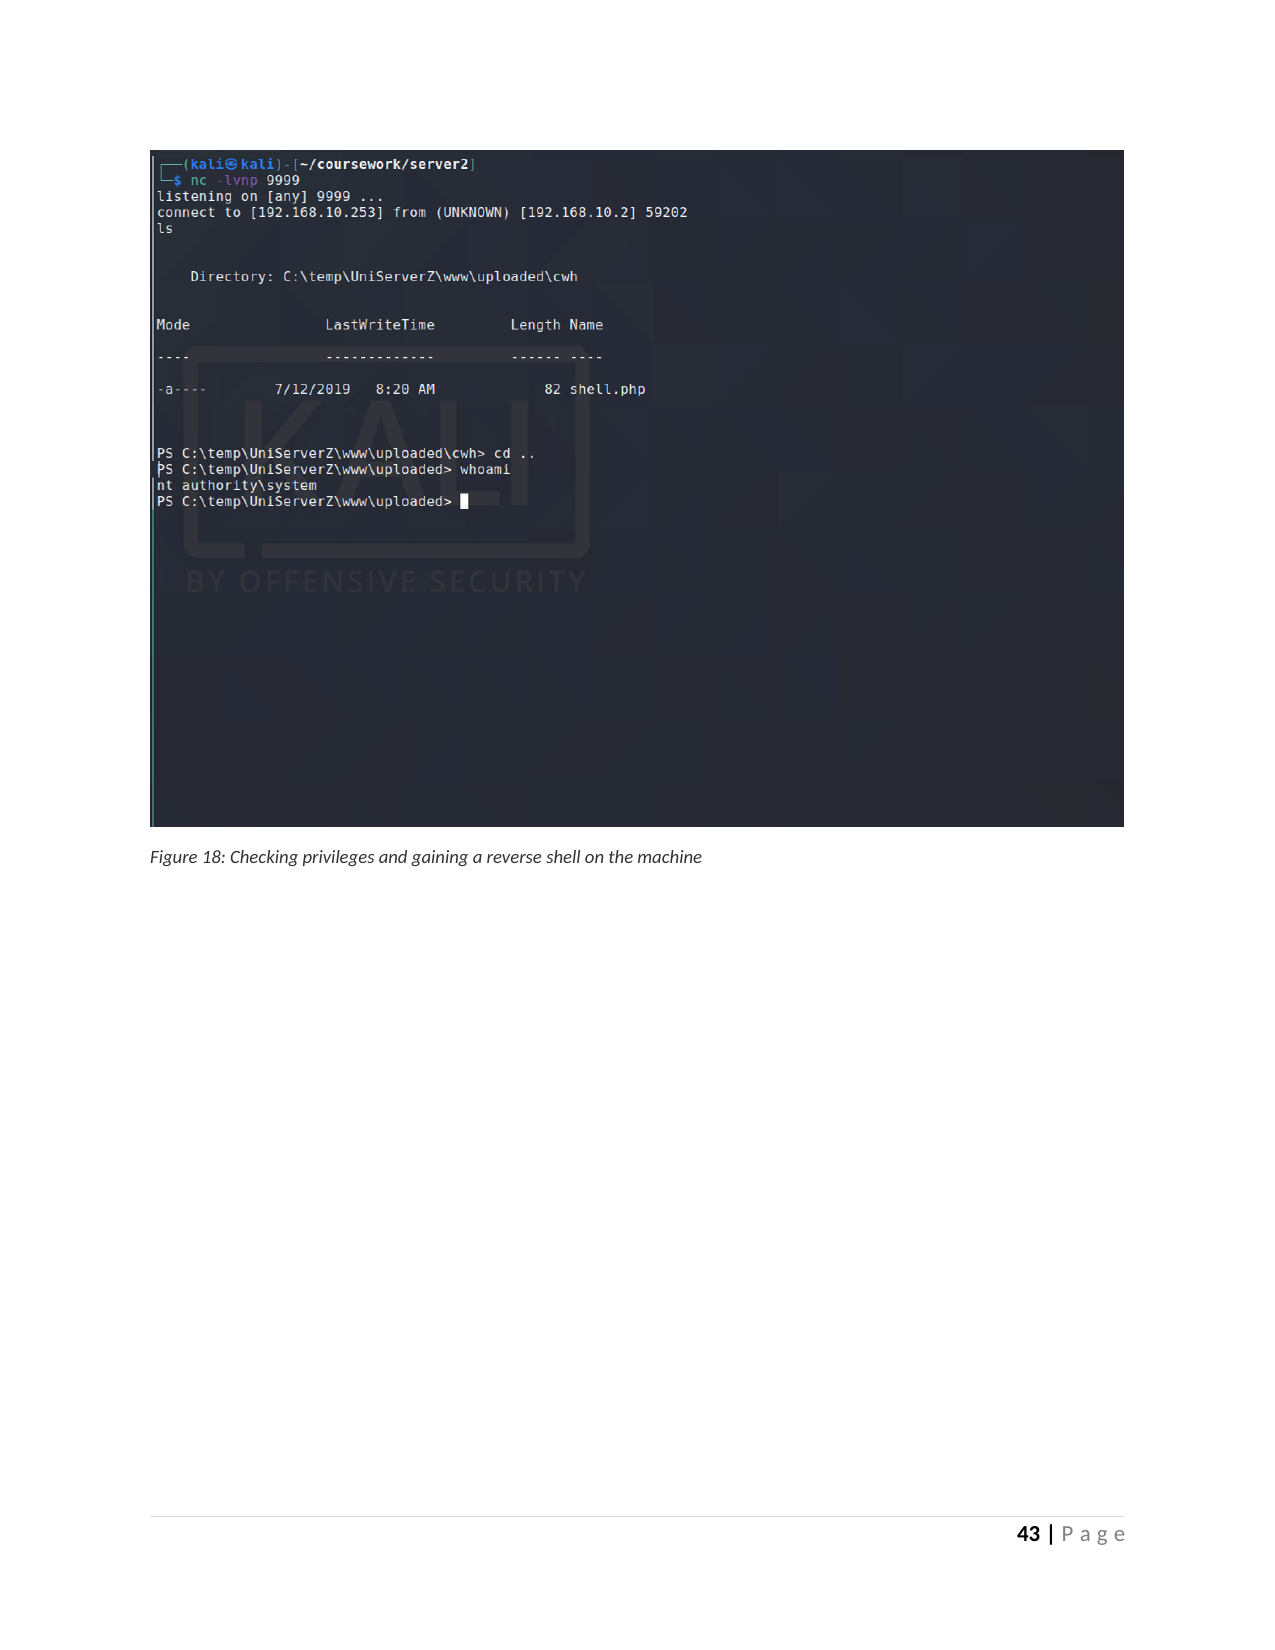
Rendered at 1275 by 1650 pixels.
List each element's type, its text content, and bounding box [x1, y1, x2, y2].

text Figure 18: Checking privileges and gaining a reverse shell on the machine [150, 845, 1125, 868]
picture [150, 150, 1124, 827]
